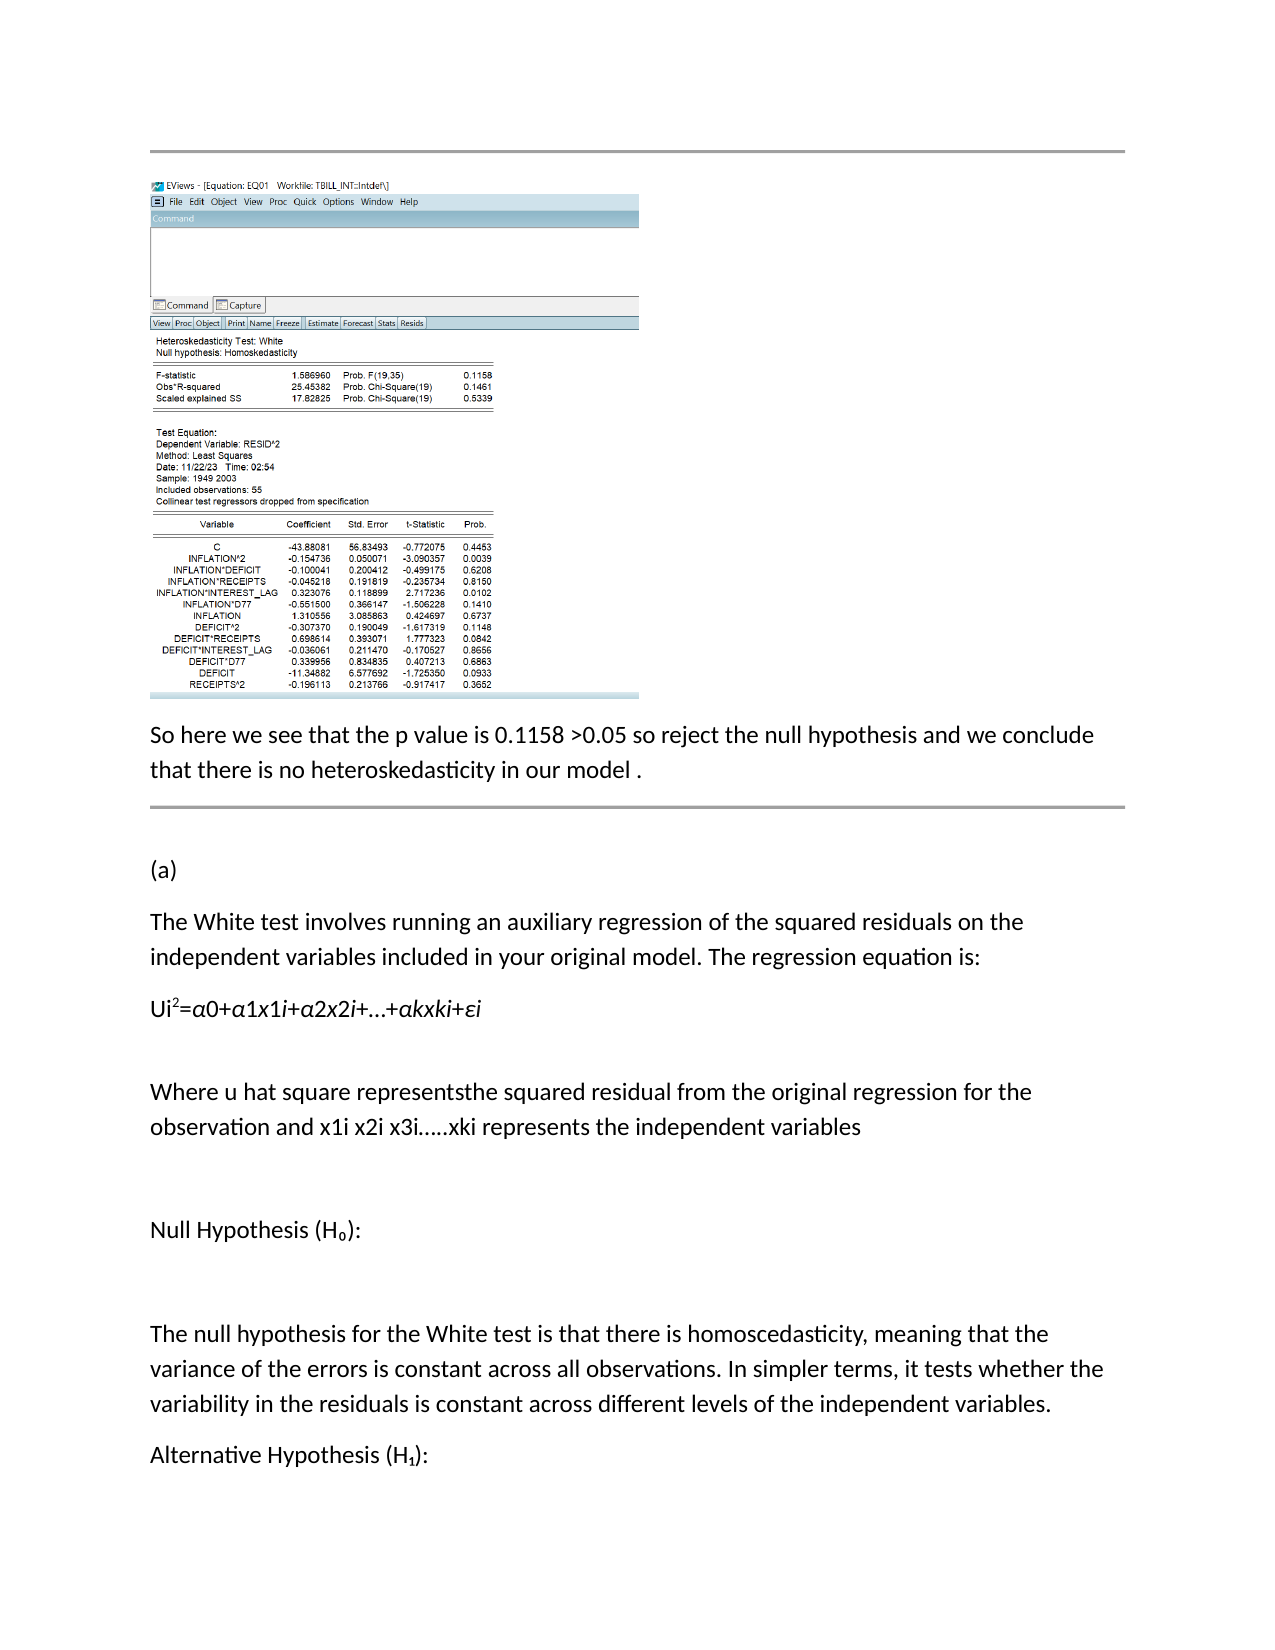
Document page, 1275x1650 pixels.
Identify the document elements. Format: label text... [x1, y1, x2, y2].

text So here we see that the p value is 0.1158 >0.05 so reject the null hypothesis and we conclude that there is no heteroskedasticity in our model . [150, 719, 1125, 784]
text The null hypothesis for the White test is that there is homoscedasticity, meaning that the variance of the errors is constant across all observations. In simpler terms, it tests whether the variability in the residuals is constant across different levels of the independent variables. [150, 1318, 1125, 1418]
picture [150, 182, 639, 699]
text Null Hypothesis (H₀): [150, 1215, 1125, 1245]
text The White test involves running an auxiliary regression of the squared residuals on the independent variables included in your original model. The regression equation is: [150, 906, 1125, 972]
text Ui2​=α0​+α1​x1i​+α2​x2i​+…+αk​xki​+εi​ [150, 993, 1125, 1056]
text Where u hat square representsthe squared residual from the original regression for the observation and x1i x2i x3i…..xki represents the independent variables [150, 1076, 1125, 1142]
text Alternative Hypothesis (H₁): [150, 1440, 1125, 1470]
text (a) [150, 854, 1125, 885]
